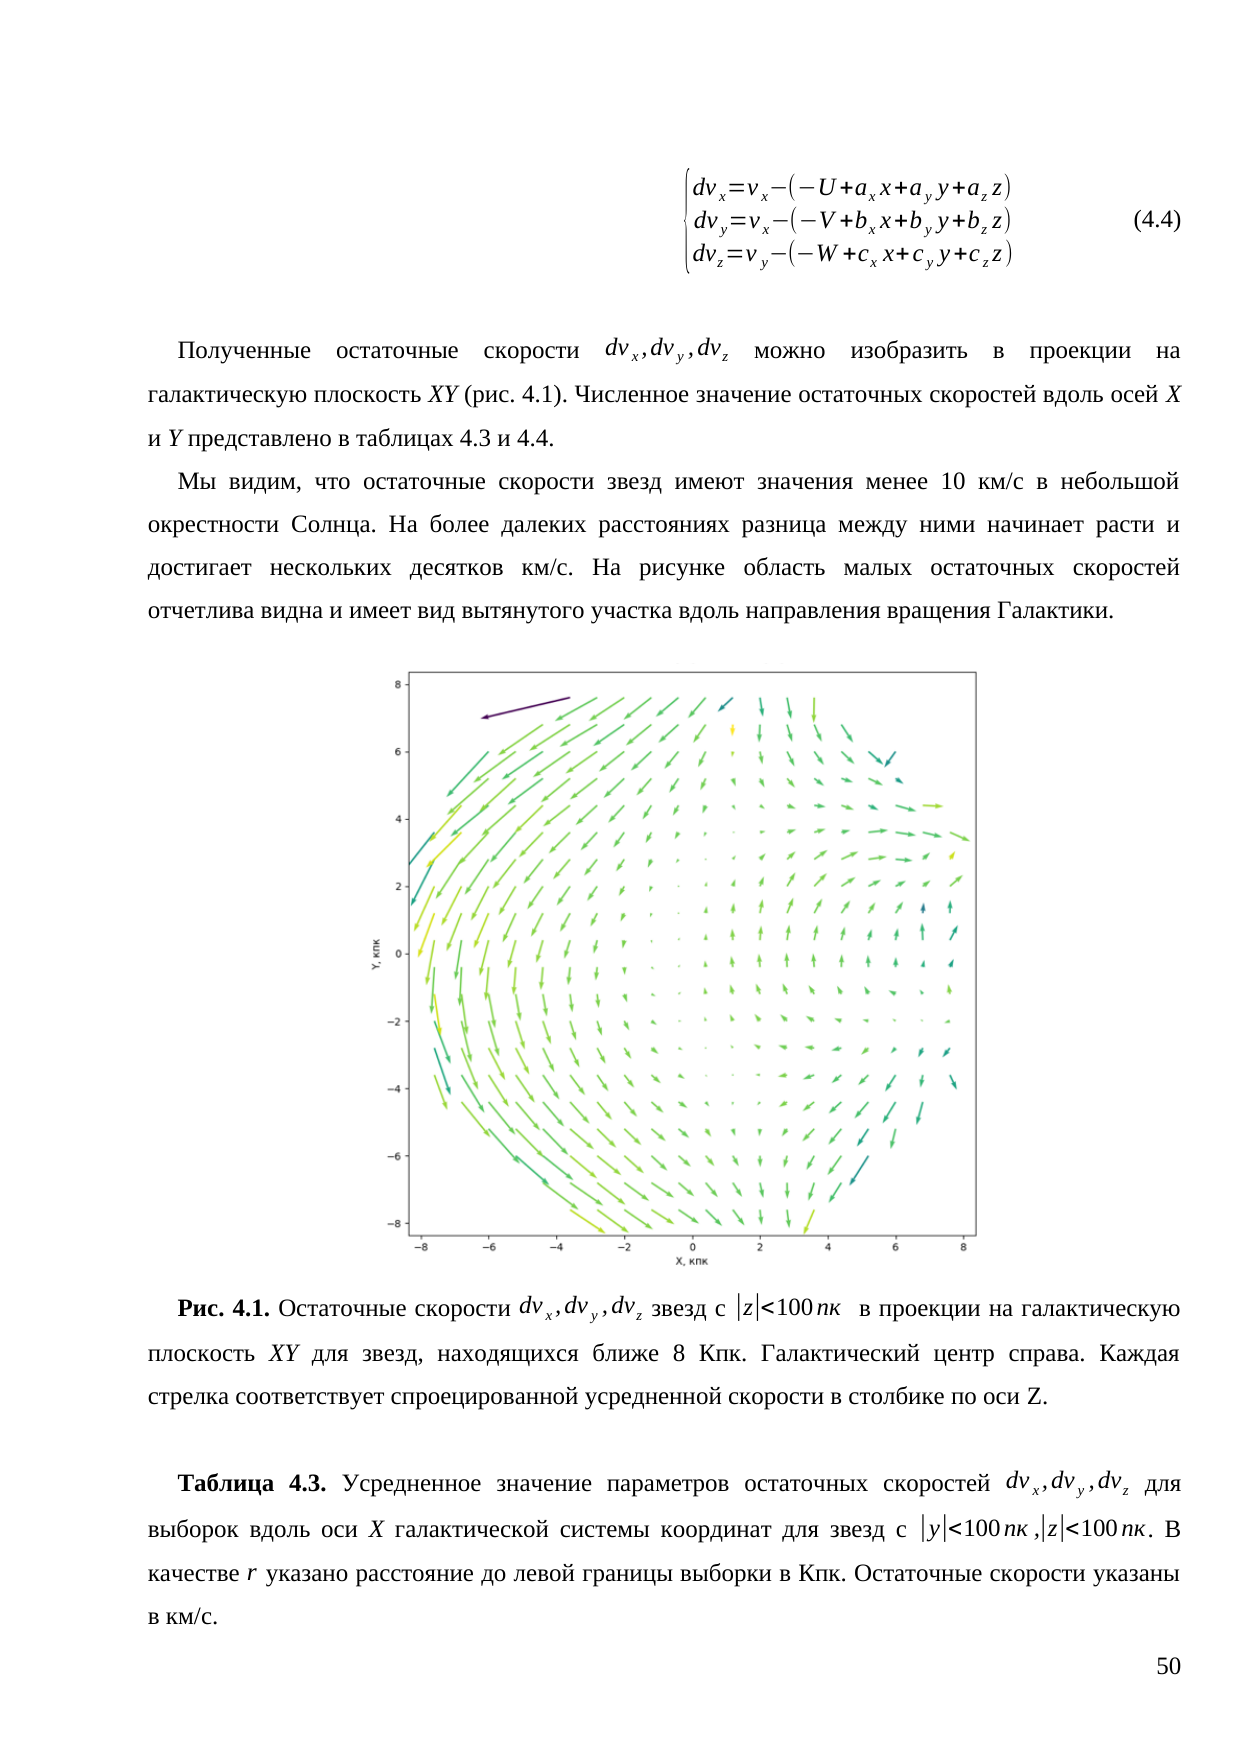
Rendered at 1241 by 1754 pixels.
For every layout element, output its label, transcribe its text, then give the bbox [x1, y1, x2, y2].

text Рис. 4.1. Остаточные скорости звезд с в проекции на галактическую плоскость XY для звезд, находящихся ближе 8 Кпк. Галактический центр справа. Каждая стрелка соответствует спроецированной усредненной скорости в столбике по оси Z. [148, 1292, 1181, 1409]
text Полученные остаточные скорости можно изобразить в проекции на галактическую плоскость XY (рис. 4.1). Численное значение остаточных скоростей вдоль осей X и Y представлено в таблицах 4.3 и 4.4. [148, 334, 1181, 451]
text Мы видим, что остаточные скорости звезд имеют значения менее 10 км/с в небольшой окрестности Солнца. На более далеких расстояниях разница между ними начинает расти и достигает нескольких десятков км/с. На рисунке область малых остаточных скоростей отчетлива видна и имеет вид вытянутого участка вдоль направления вращения Галактики. [148, 466, 1181, 624]
text Таблица 4.3. Усредненное значение параметров остаточных скоростей для выборок вдоль оси X галактической системы координат для звезд с . В качестве указано расстояние до левой границы выборки в Кпк. Остаточные скорости указаны в км/c. [148, 1467, 1181, 1629]
picture [359, 663, 999, 1278]
text (4.4) [148, 204, 1181, 233]
